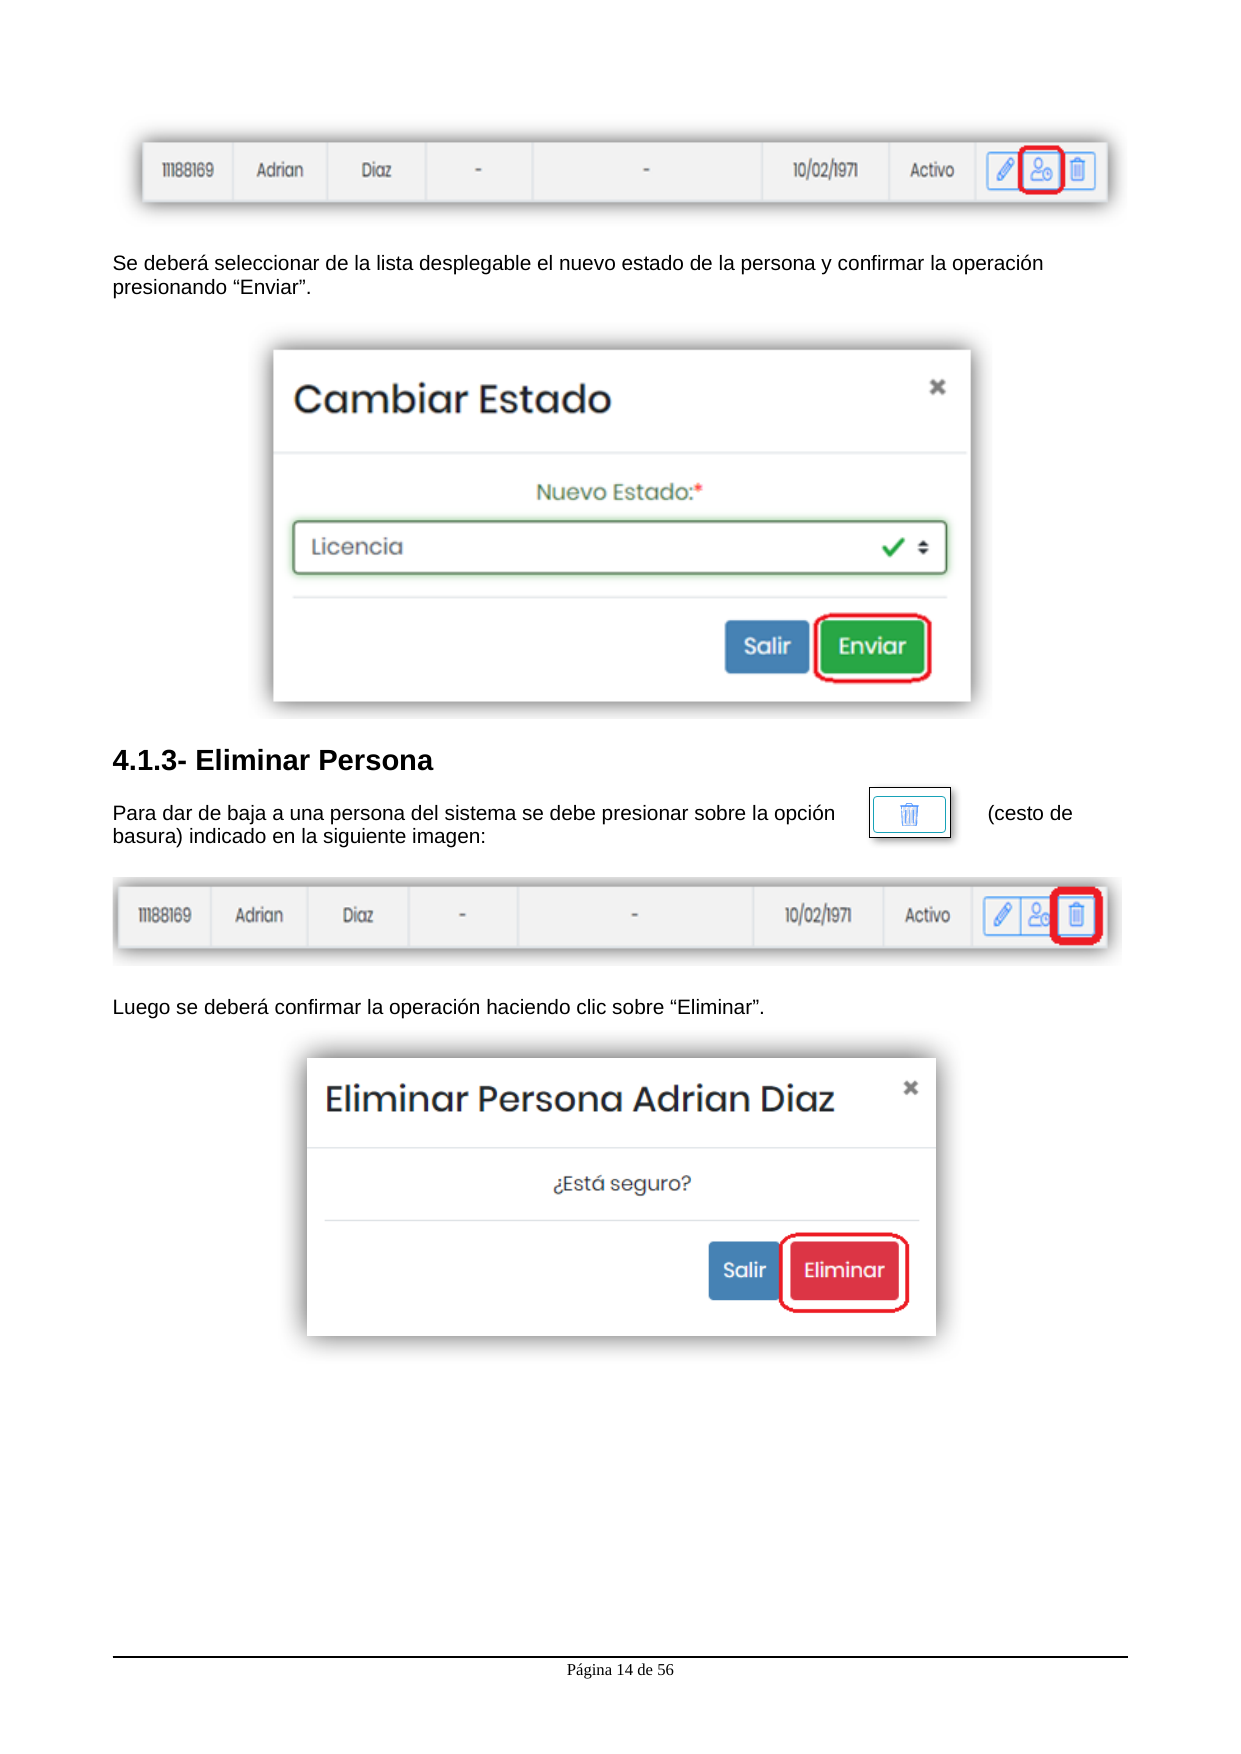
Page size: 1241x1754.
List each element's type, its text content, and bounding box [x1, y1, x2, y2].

text Para dar de baja a una persona del sistema se debe presionar sobre la opción (cesto de basura) indicado en la siguiente imagen: [112, 800, 1128, 848]
text 4.1.3- Eliminar Persona [112, 743, 1128, 776]
picture [247, 322, 993, 719]
picture [307, 1058, 936, 1336]
picture [112, 877, 1122, 966]
text Se deberá seleccionar de la lista desplegable el nuevo estado de la persona y confirmar la operación presionando “Enviar”. [112, 251, 1128, 299]
picture [870, 788, 950, 837]
picture [112, 112, 1128, 227]
text Luego se deberá confirmar la operación haciendo clic sobre “Eliminar”. [112, 995, 1128, 1019]
